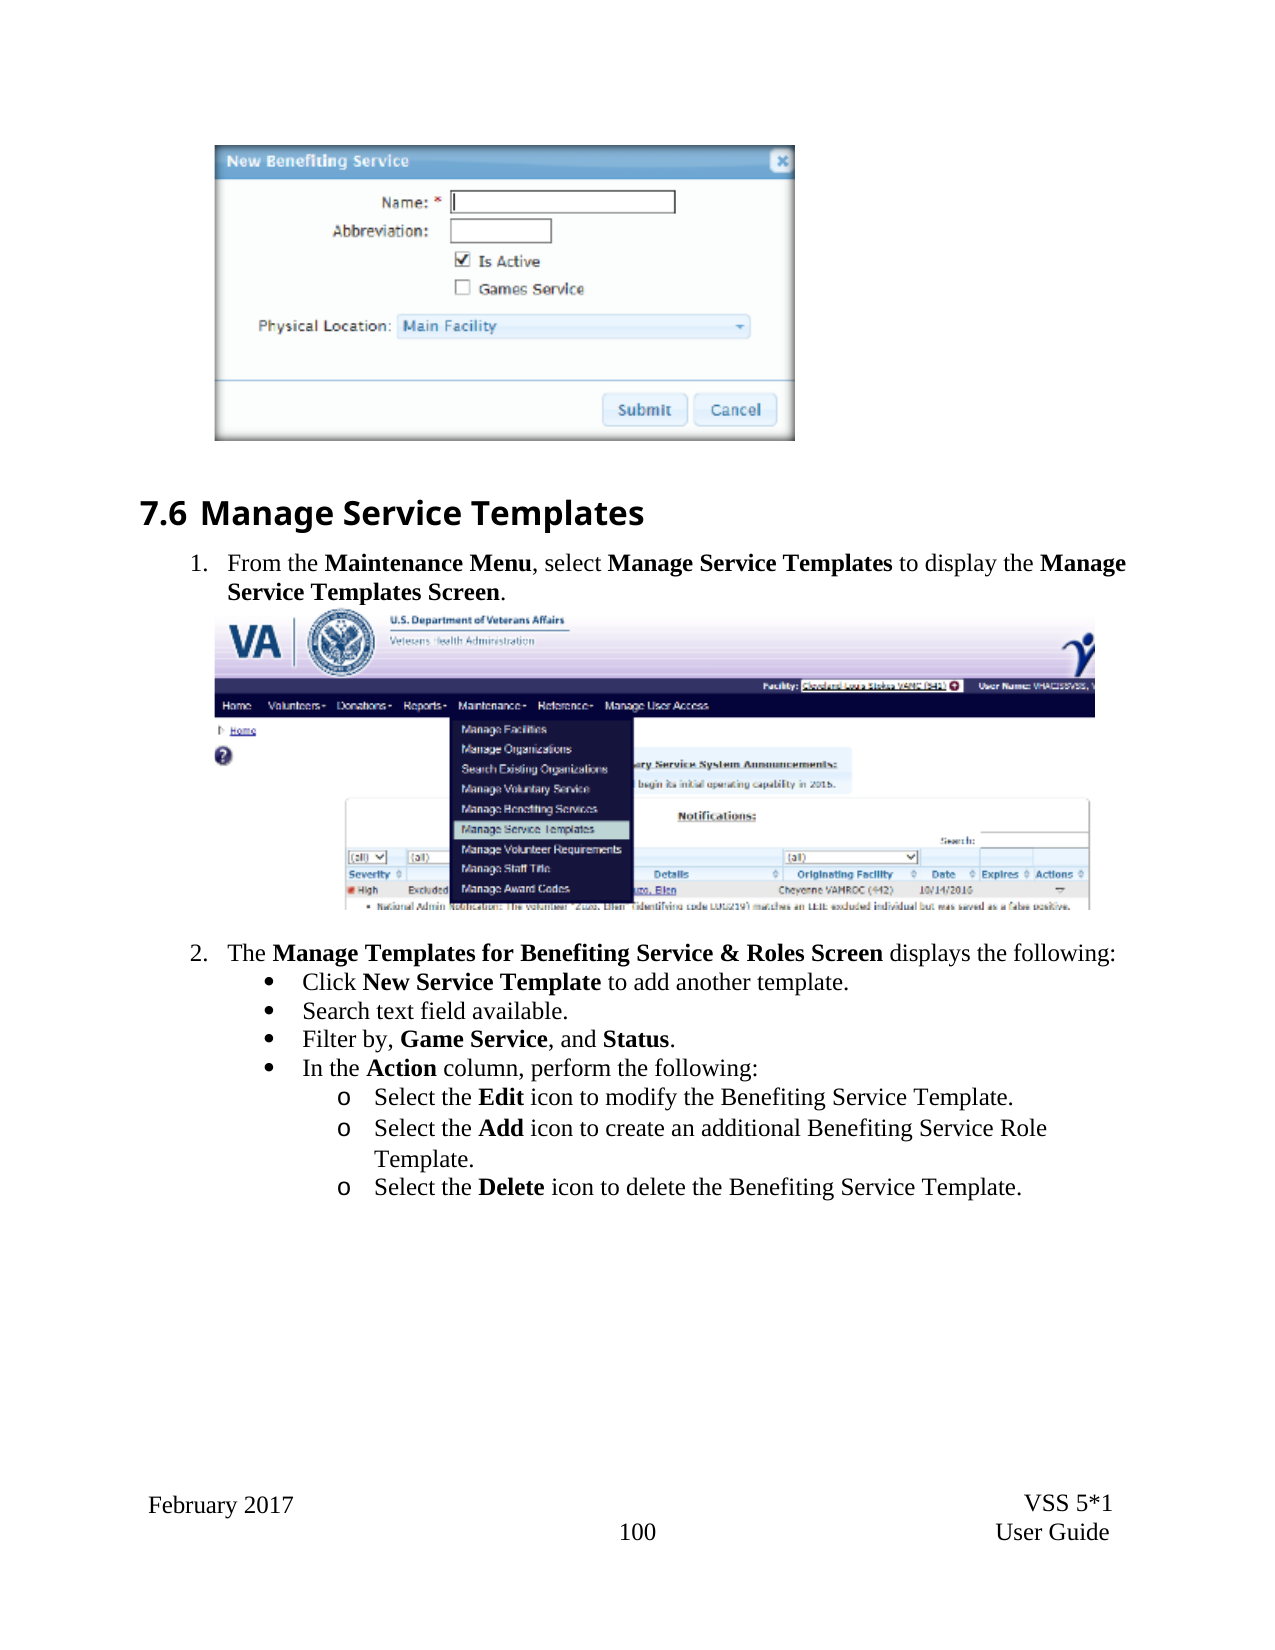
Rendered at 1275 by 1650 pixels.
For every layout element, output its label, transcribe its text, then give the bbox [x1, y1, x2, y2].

list Select the Add icon to create an additional Benefiting Service Role Template. [336, 1113, 1137, 1172]
list From the Maintenance Menu, select Manage Service Templates to display the Manage Service Templates Screen. [189, 548, 1137, 605]
list The Manage Templates for Benefiting Service & Roles Screen displays the following: [189, 938, 1137, 967]
list Filter by, Game Service, and Status. [264, 1024, 1137, 1053]
list Click New Service Template to add another template. [264, 967, 1137, 996]
list Select the Delete icon to delete the Benefiting Service Template. [336, 1172, 1137, 1203]
picture [214, 145, 795, 441]
list Select the Edit icon to modify the Benefiting Service Template. [336, 1082, 1137, 1113]
list In the Action column, perform the following: [264, 1053, 1137, 1082]
picture [214, 605, 1095, 910]
list Search text field available. [264, 996, 1137, 1024]
subtitle Manage Service Templates [139, 490, 1137, 535]
